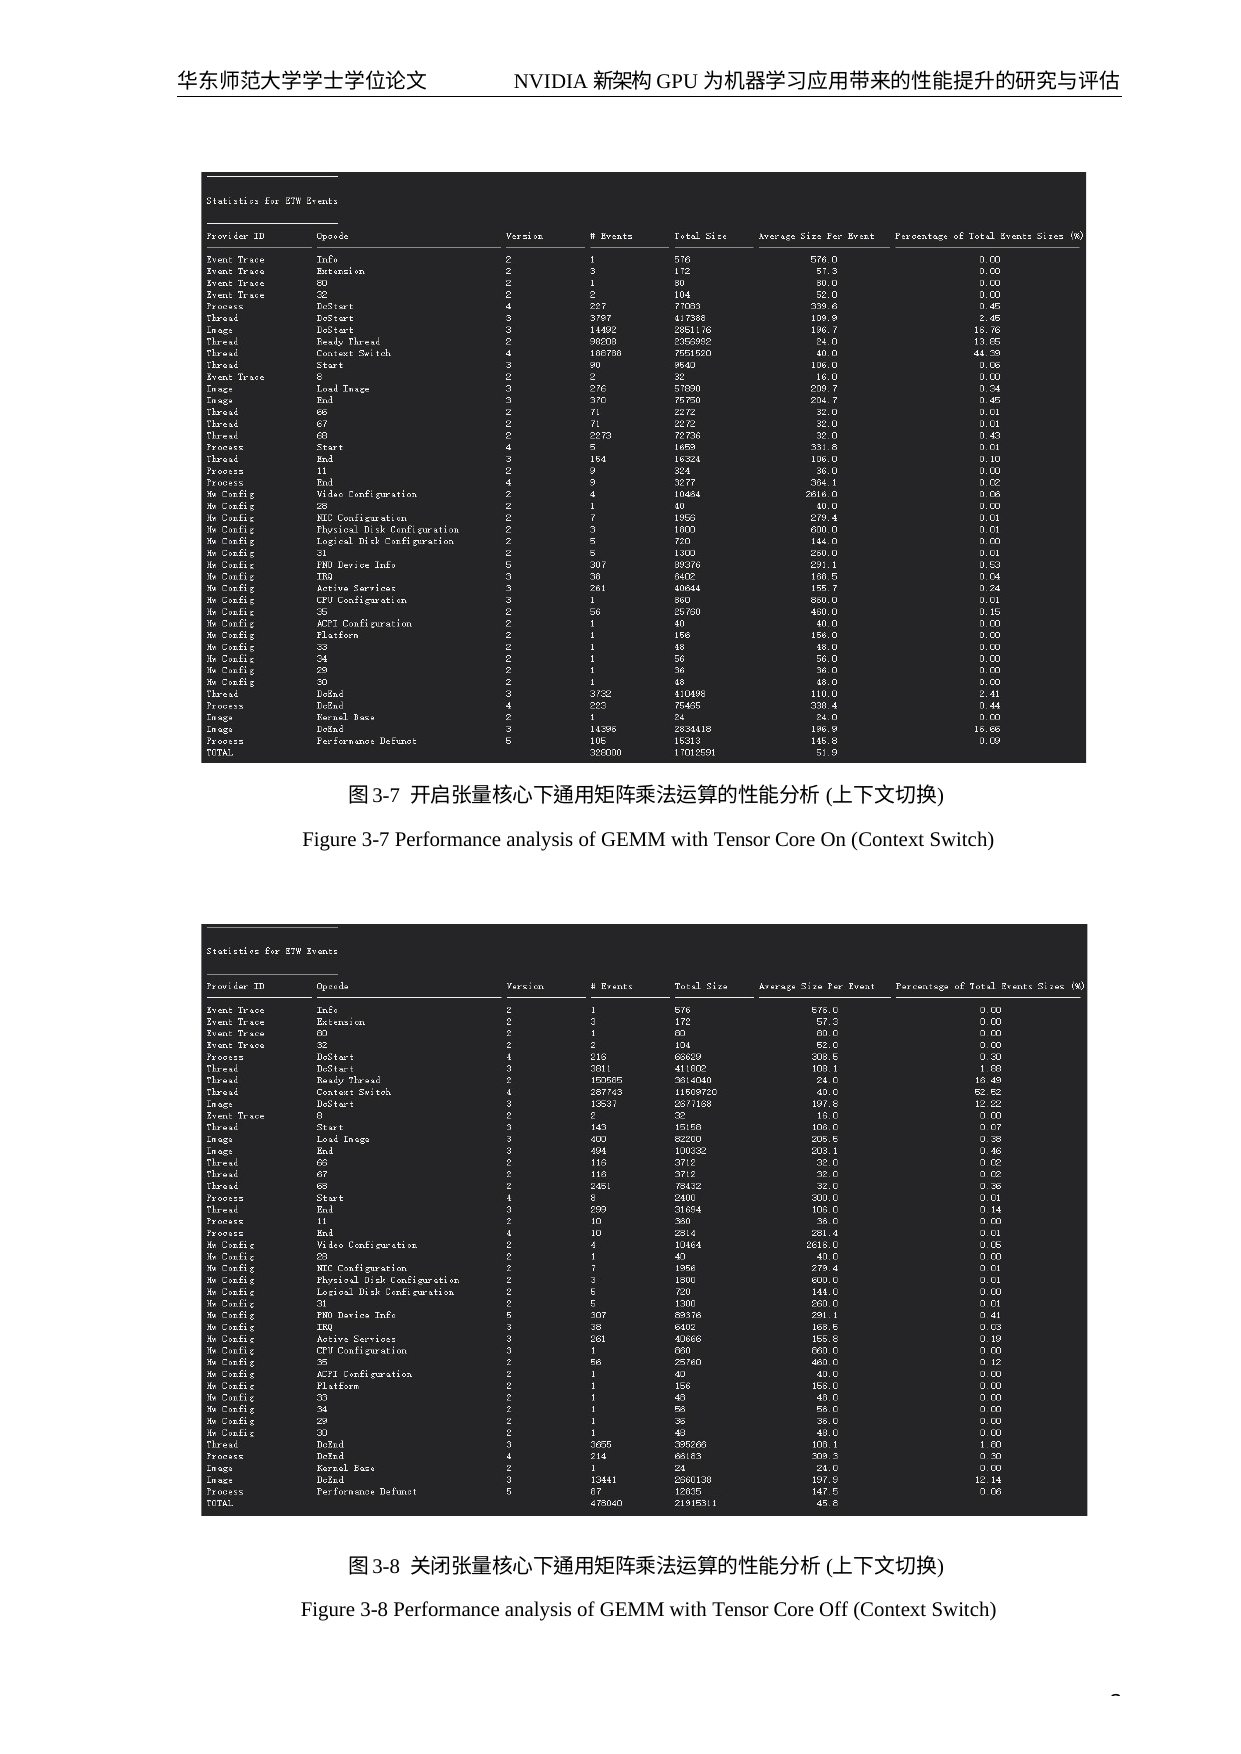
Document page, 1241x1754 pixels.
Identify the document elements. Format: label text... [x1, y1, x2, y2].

picture [201, 172, 1087, 763]
text 图 3-7 开启张量核心下通用矩阵乘法运算的性能分析 (上下文切换) Figure 3-7 Performance analysis of GEMM with Tensor Core On (Context Switch) [302, 781, 1002, 851]
picture [201, 924, 1088, 1516]
text 图 3-8 关闭张量核心下通用矩阵乘法运算的性能分析 (上下文切换) Figure 3-8 Performance analysis of GEMM with Tensor Core Off (Context Switch) [301, 1516, 1002, 1621]
